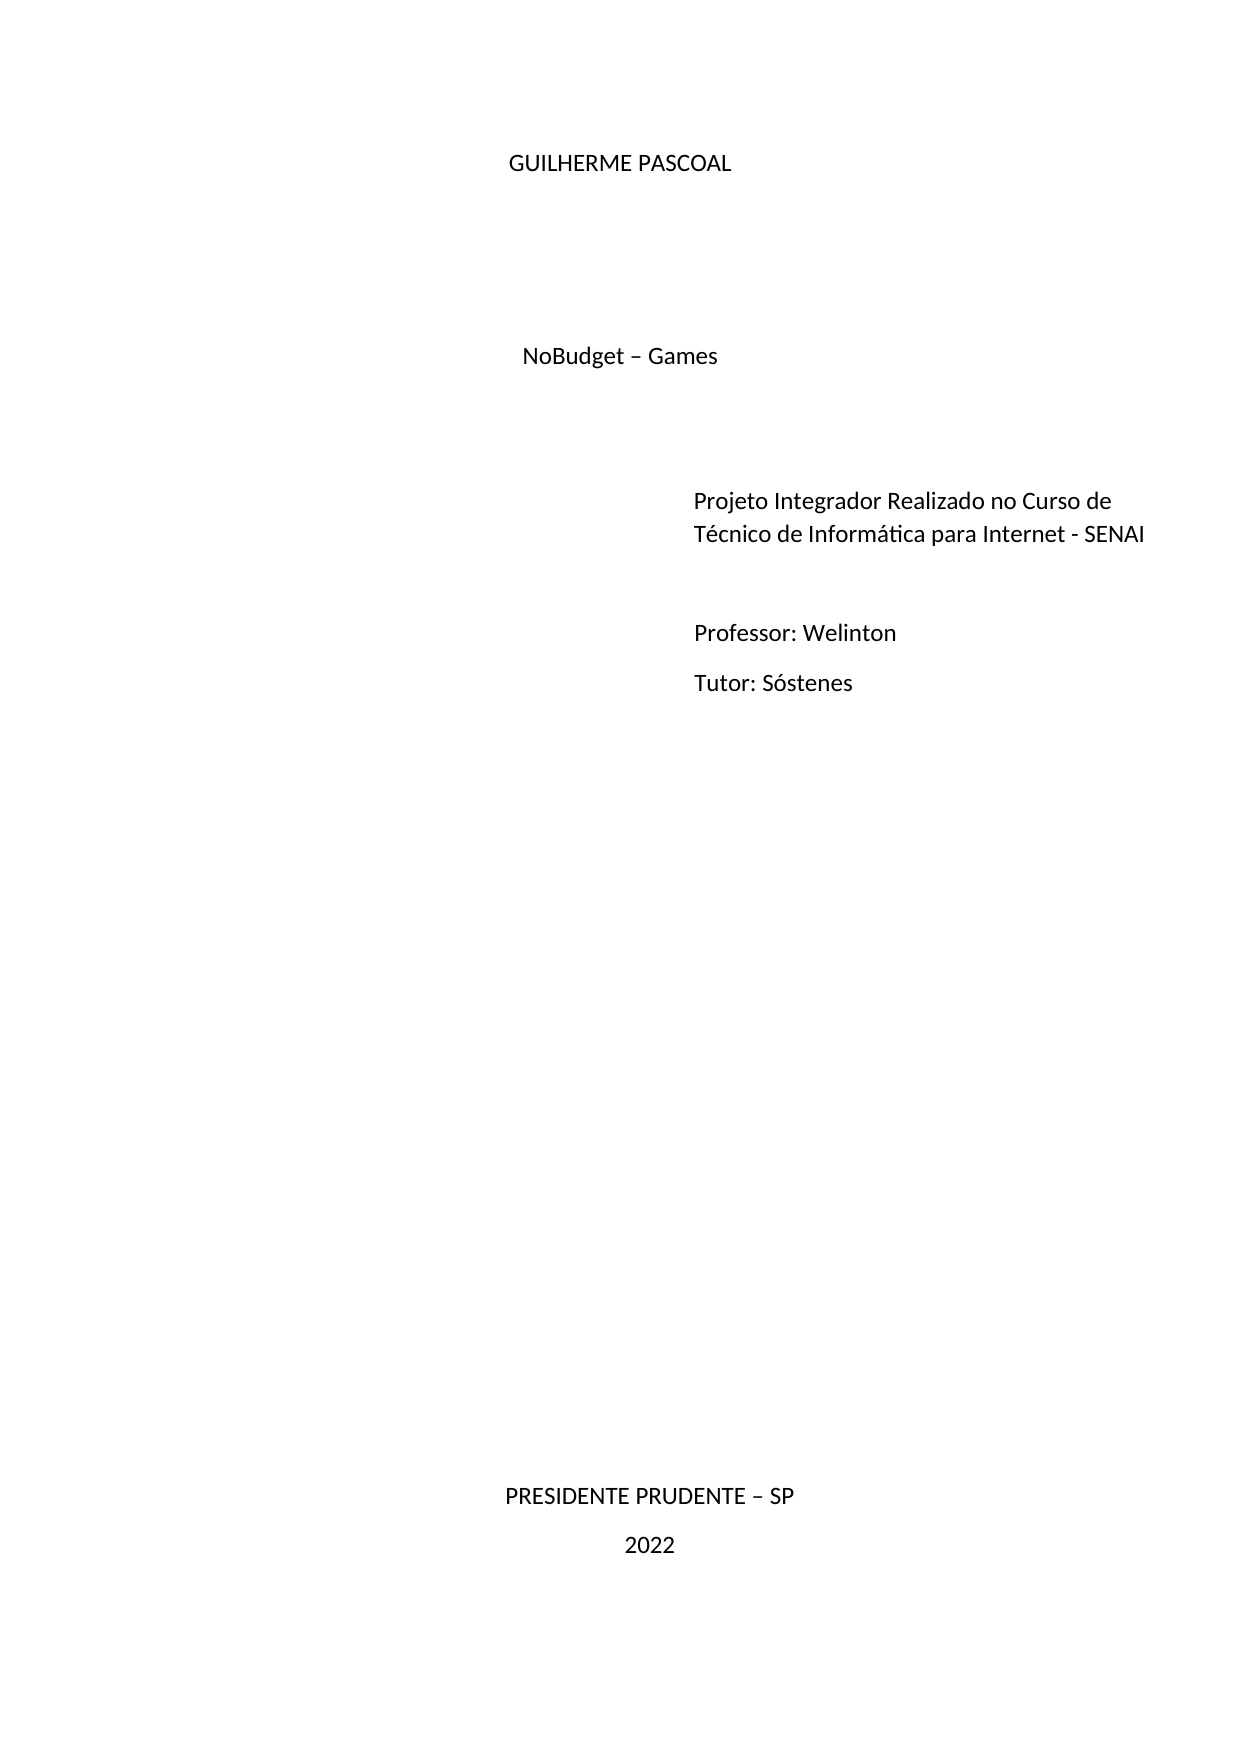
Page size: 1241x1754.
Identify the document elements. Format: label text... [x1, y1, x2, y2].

text NoBudget – Games [177, 340, 1063, 371]
text GUILHERME PASCOAL [74, 148, 1063, 178]
text Tutor: Sóstenes [694, 667, 1122, 697]
text PRESIDENTE PRUDENTE – SP [177, 1480, 1122, 1510]
text Projeto Integrador Realizado no Curso de Técnico de Informática para Internet - SENAI [693, 485, 1181, 549]
text 2022 [177, 1529, 1122, 1560]
text Professor: Welinton [694, 617, 1063, 648]
